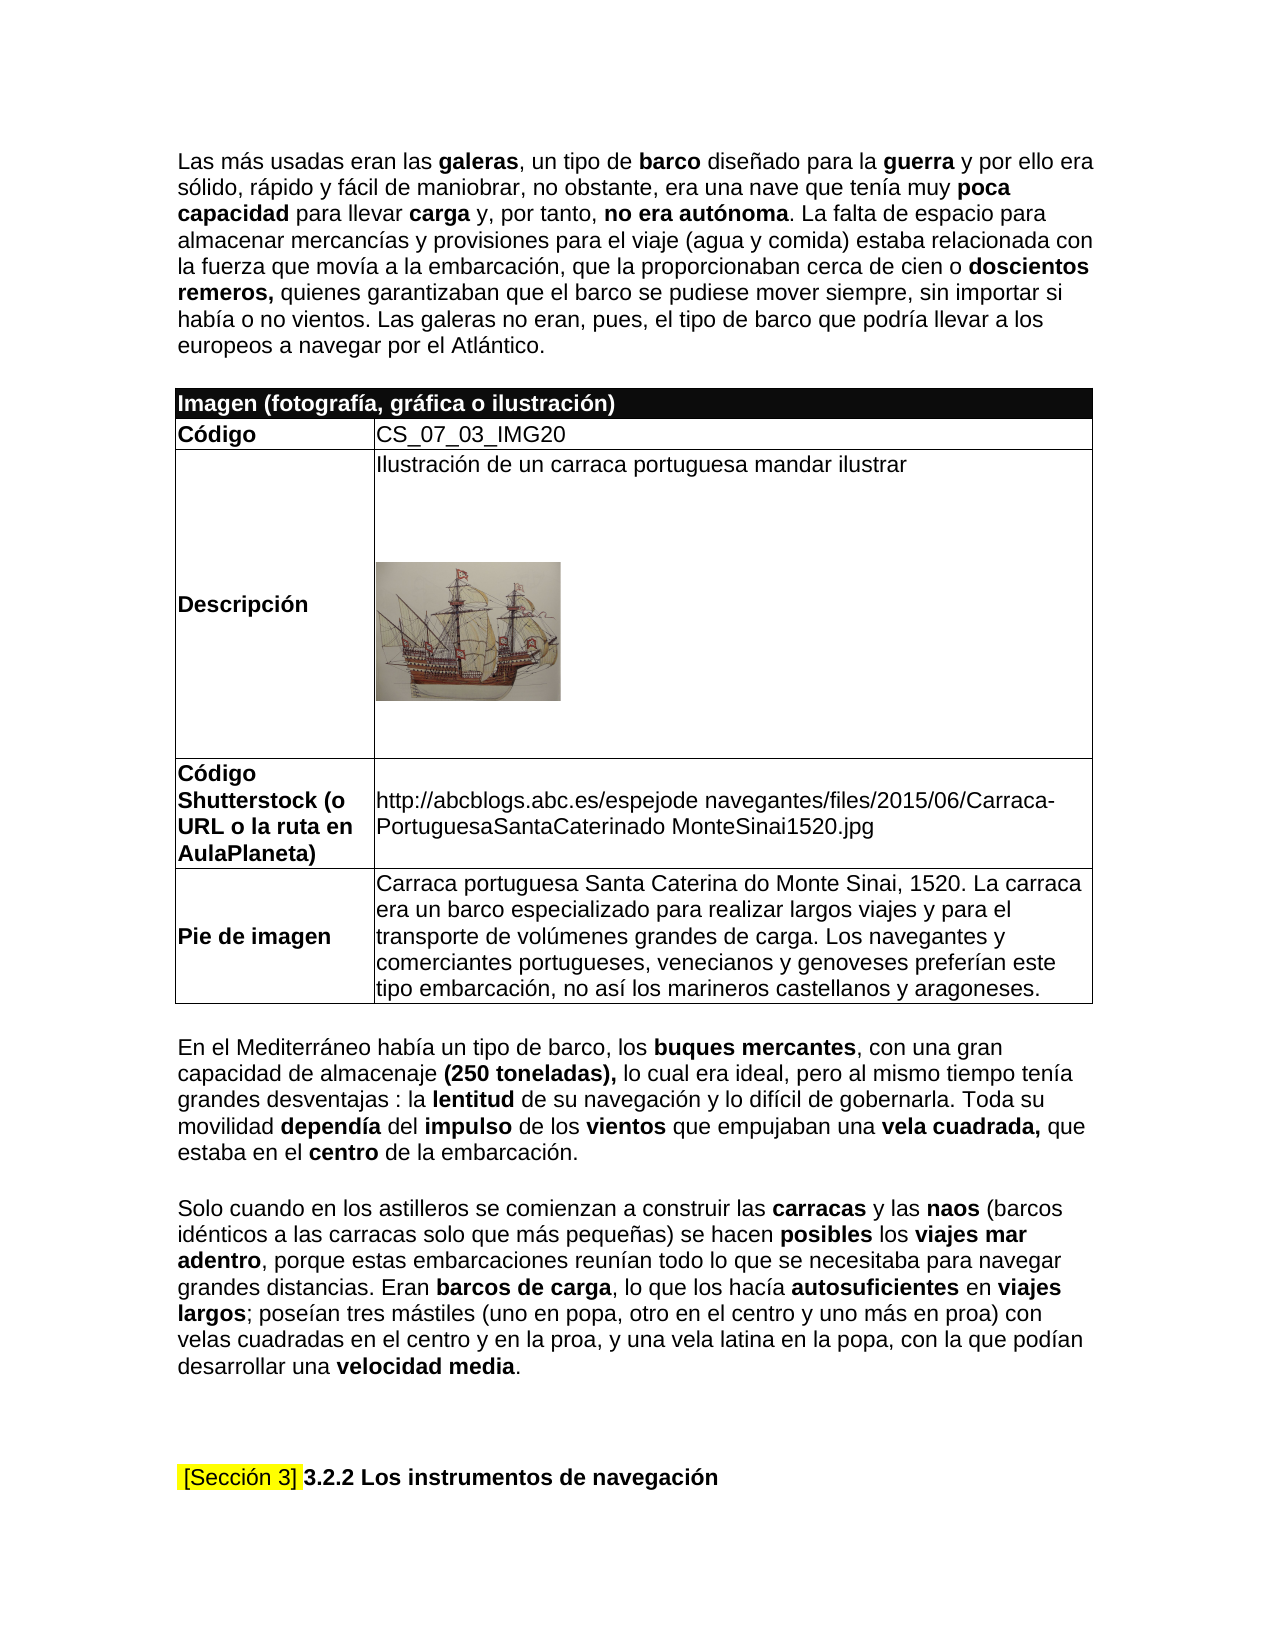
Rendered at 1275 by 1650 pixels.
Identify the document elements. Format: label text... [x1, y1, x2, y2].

table_cell Código Shutterstock (o URL o la ruta en AulaPlaneta) [176, 759, 374, 867]
table_cell Descripción [176, 450, 374, 758]
picture [375, 562, 561, 701]
table_header Imagen (fotografía, gráfica o ilustración) [176, 389, 1092, 418]
text Solo cuando en los astilleros se comienzan a construir las carracas y las naos (barcos idénticos a las carracas solo que más pequeñas) se hacen posibles los viajes mar adentro, porque estas embarcaciones reunían todo lo que se necesitaba para navegar grandes distancias. Eran barcos de carga, lo que los hacía autosuficientes en viajes largos; poseían tres mástiles (uno en popa, otro en el centro y uno más en proa) con velas cuadradas en el centro y en la proa, y una vela latina en la popa, con la que podían desarrollar una velocidad media. [177, 1194, 1098, 1379]
table_cell CS_07_03_IMG20 [375, 419, 1092, 449]
table_cell Ilustración de un carraca portuguesa mandar ilustrar [375, 450, 1092, 758]
text En el Mediterráneo había un tipo de barco, los buques mercantes, con una gran capacidad de almacenaje (250 toneladas), lo cual era ideal, pero al mismo tiempo tenía grandes desventajas : la lentitud de su navegación y lo difícil de gobernarla. Toda su movilidad dependía del impulso de los vientos que empujaban una vela cuadrada, que estaba en el centro de la embarcación. [177, 1033, 1098, 1165]
table_cell http://abcblogs.abc.es/espejode navegantes/files/2015/06/CarracaPortuguesaSantaCaterinado MonteSinai1520.jpg [375, 759, 1092, 867]
table_cell Carraca portuguesa Santa Caterina do Monte Sinai, 1520. La carraca era un barco especializado para realizar largos viajes y para el transporte de volúmenes grandes de carga. Los navegantes y comerciantes portugueses, venecianos y genoveses preferían este tipo embarcación, no así los marineros castellanos y aragoneses. [375, 869, 1092, 1003]
text Las más usadas eran las galeras, un tipo de barco diseñado para la guerra y por ello era sólido, rápido y fácil de maniobrar, no obstante, era una nave que tenía muy poca capacidad para llevar carga y, por tanto, no era autónoma. La falta de espacio para almacenar mercancías y provisiones para el viaje (agua y comida) estaba relacionada con la fuerza que movía a la embarcación, que la proporcionaban cerca de cien o doscientos remeros, quienes garantizaban que el barco se pudiese mover siempre, sin importar si había o no vientos. Las galeras no eran, pues, el tipo de barco que podría llevar a los europeos a navegar por el Atlántico. [177, 148, 1098, 358]
table_cell Pie de imagen [176, 869, 374, 1003]
table_cell Código [176, 419, 374, 449]
text [Sección 3] 3.2.2 Los instrumentos de navegación [303, 1464, 1098, 1490]
